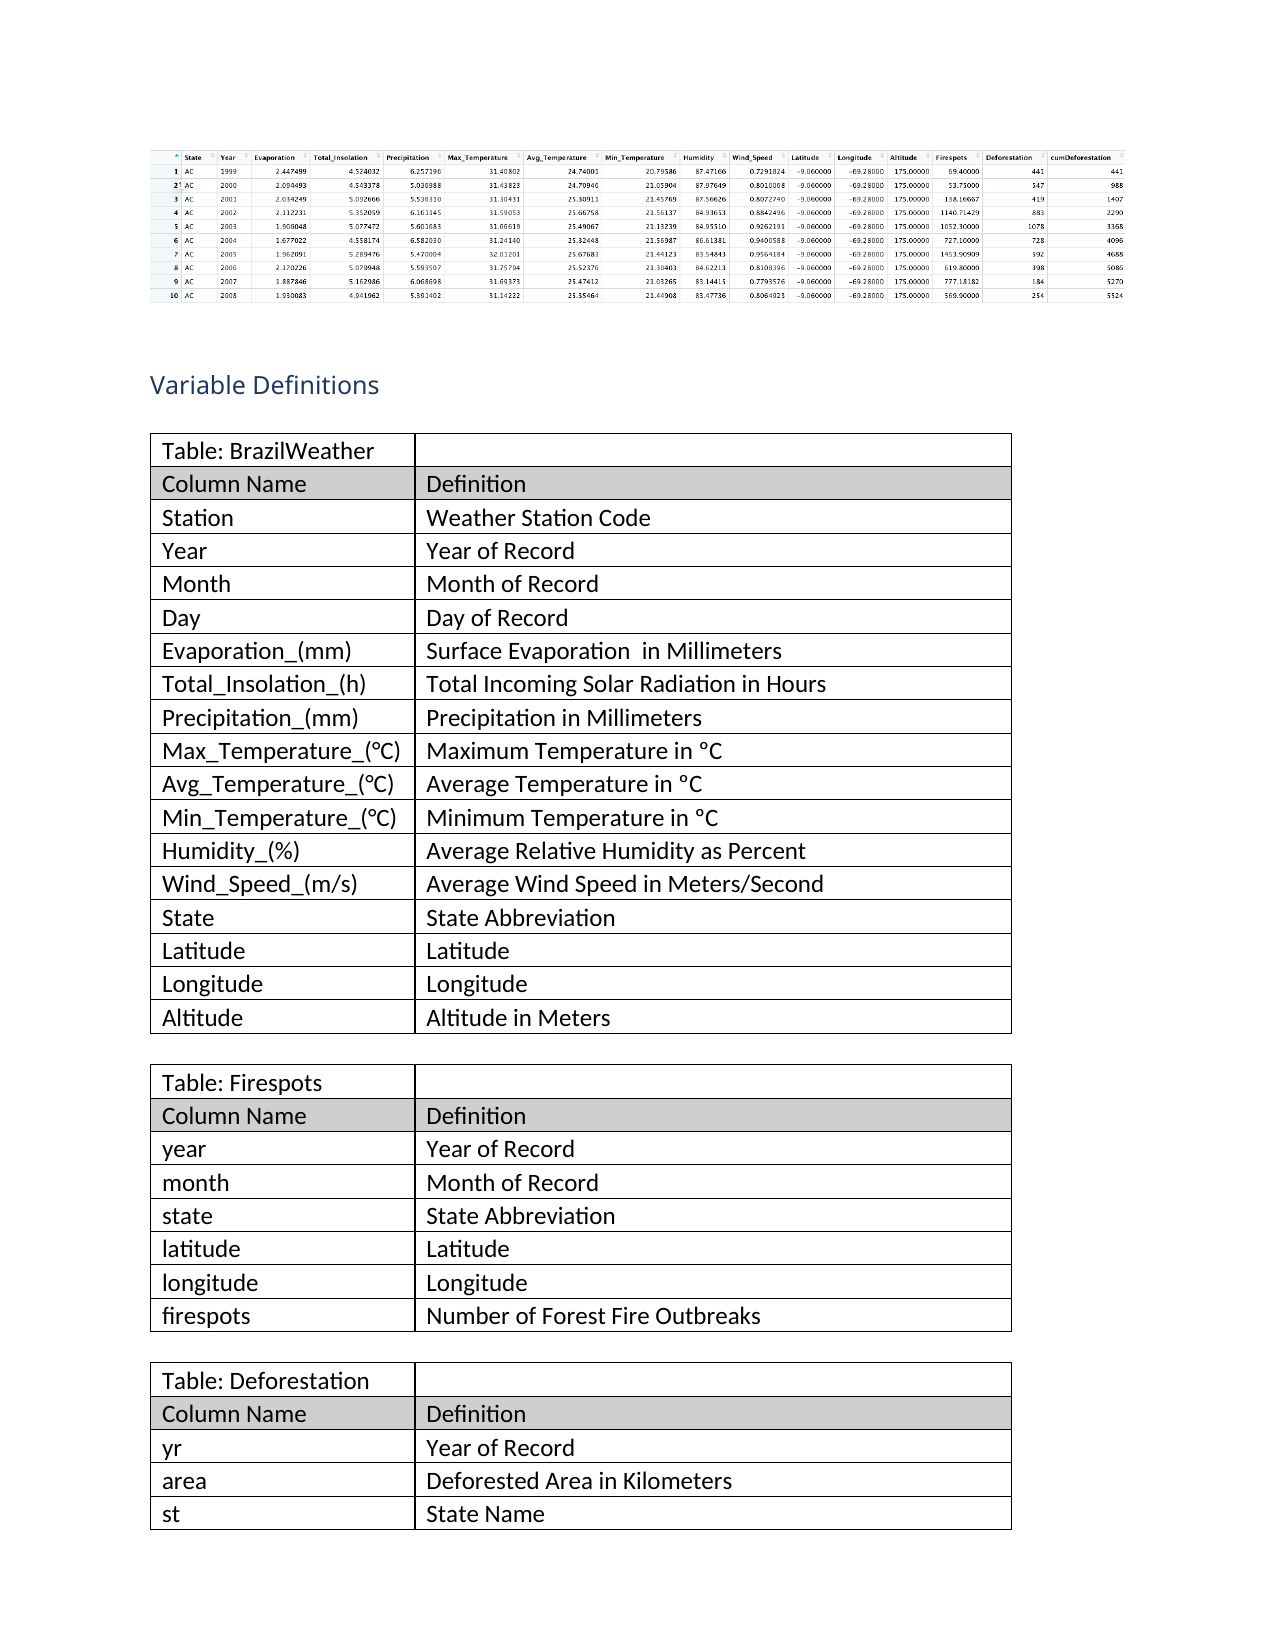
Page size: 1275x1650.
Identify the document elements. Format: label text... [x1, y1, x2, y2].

table_cell st [151, 1497, 414, 1529]
table_cell Year of Record [416, 534, 1011, 566]
table_cell Year [151, 534, 414, 566]
table_header [416, 1363, 1011, 1396]
table_header [416, 1065, 1011, 1097]
table_cell Definition [416, 1099, 1011, 1131]
table_cell Column Name [151, 467, 414, 499]
table_cell State [151, 900, 414, 932]
table_cell Average Wind Speed in Meters/Second [416, 867, 1011, 899]
table_cell Month of Record [416, 567, 1011, 599]
table_header Table: Deforestation [151, 1363, 414, 1396]
table_cell Longitude [416, 967, 1011, 999]
table_header Table: Firespots [151, 1065, 414, 1097]
table_cell Wind_Speed_(m/s) [151, 867, 414, 899]
table_cell Maximum Temperature in ºC [416, 734, 1011, 766]
table_cell Altitude in Meters [416, 1000, 1011, 1032]
table_cell Avg_Temperature_(°C) [151, 767, 414, 799]
table_cell Max_Temperature_(°C) [151, 734, 414, 766]
table_cell Latitude [151, 934, 414, 966]
table_cell Day [151, 600, 414, 632]
table_cell Average Temperature in ºC [416, 767, 1011, 799]
table_cell Deforested Area in Kilometers [416, 1463, 1011, 1496]
table_cell State Abbreviation [416, 1199, 1011, 1231]
table_cell year [151, 1132, 414, 1164]
table_cell yr [151, 1430, 414, 1462]
table_cell State Abbreviation [416, 900, 1011, 932]
table_cell area [151, 1463, 414, 1496]
table_cell Day of Record [416, 600, 1011, 632]
table_cell Longitude [151, 967, 414, 999]
table_cell Column Name [151, 1099, 414, 1131]
table_cell state [151, 1199, 414, 1231]
table_cell Min_Temperature_(°C) [151, 800, 414, 832]
table_cell Year of Record [416, 1430, 1011, 1462]
table_cell Month of Record [416, 1165, 1011, 1197]
table_cell Precipitation_(mm) [151, 700, 414, 732]
table_cell Station [151, 500, 414, 532]
table_cell longitude [151, 1265, 414, 1297]
table_cell Latitude [416, 1232, 1011, 1264]
table_cell month [151, 1165, 414, 1197]
table_cell Average Relative Humidity as Percent [416, 834, 1011, 866]
table_cell firespots [151, 1299, 414, 1331]
table_cell Total Incoming Solar Radiation in Hours [416, 667, 1011, 699]
table_cell Altitude [151, 1000, 414, 1032]
table_cell Year of Record [416, 1132, 1011, 1164]
table_header Table: BrazilWeather [151, 434, 414, 466]
subtitle Variable Definitions [150, 368, 1125, 402]
table_cell State Name [416, 1497, 1011, 1529]
table_cell Total_Insolation_(h) [151, 667, 414, 699]
table_cell Definition [416, 1397, 1011, 1429]
table_header [416, 434, 1011, 466]
table_cell Minimum Temperature in ºC [416, 800, 1011, 832]
table_cell Month [151, 567, 414, 599]
picture [150, 150, 1125, 303]
table_cell Surface Evaporation in Millimeters [416, 634, 1011, 666]
table_cell Definition [416, 467, 1011, 499]
table_cell Column Name [151, 1397, 414, 1429]
table_cell Longitude [416, 1265, 1011, 1297]
table_cell Latitude [416, 934, 1011, 966]
table_cell Number of Forest Fire Outbreaks [416, 1299, 1011, 1331]
table_cell Evaporation_(mm) [151, 634, 414, 666]
table_cell Precipitation in Millimeters [416, 700, 1011, 732]
table_cell Humidity_(%) [151, 834, 414, 866]
table_cell latitude [151, 1232, 414, 1264]
table_cell Weather Station Code [416, 500, 1011, 532]
